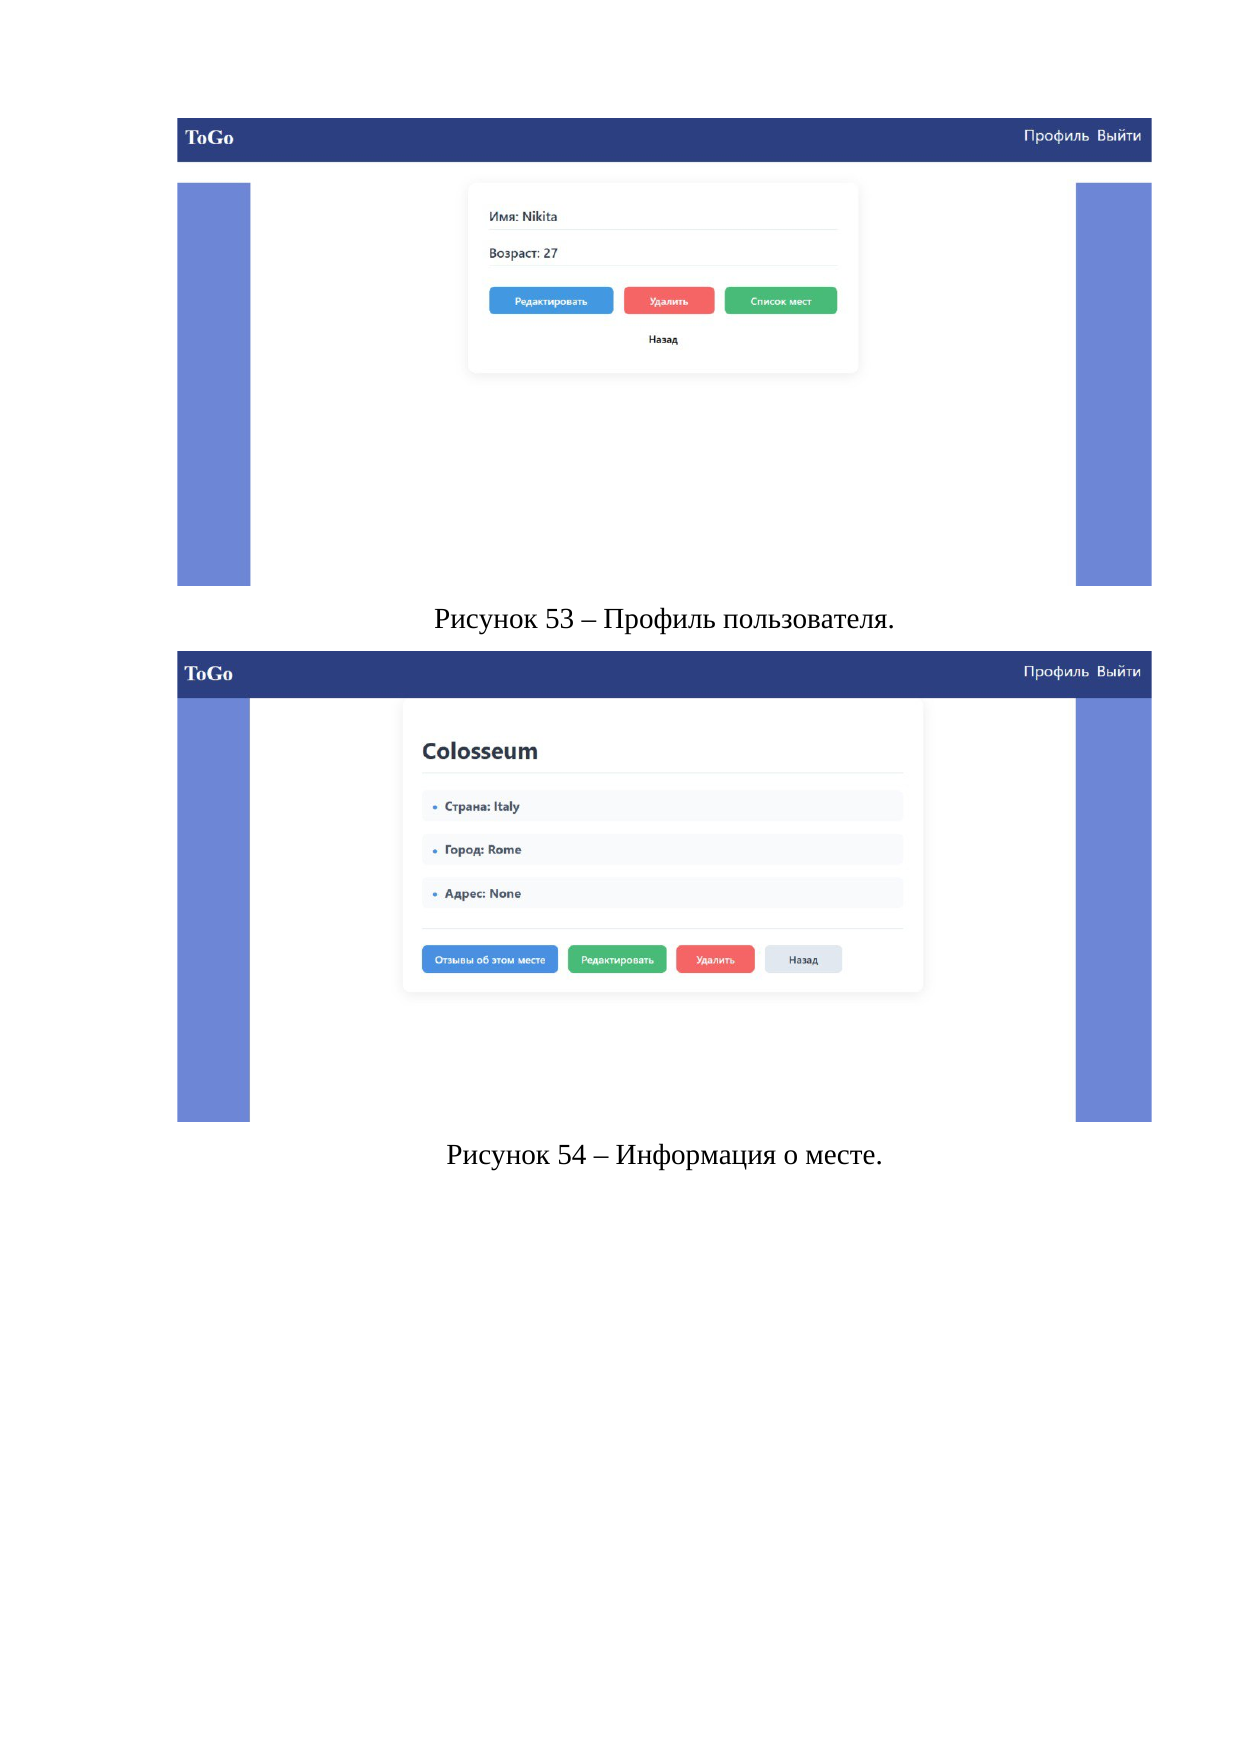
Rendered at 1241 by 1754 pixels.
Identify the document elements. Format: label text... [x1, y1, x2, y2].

list Рисунок 54 – Информация о месте. [177, 1137, 1152, 1170]
list Рисунок 53 – Профиль пользователя. [177, 601, 1152, 634]
picture [177, 118, 1152, 586]
picture [177, 651, 1152, 1122]
